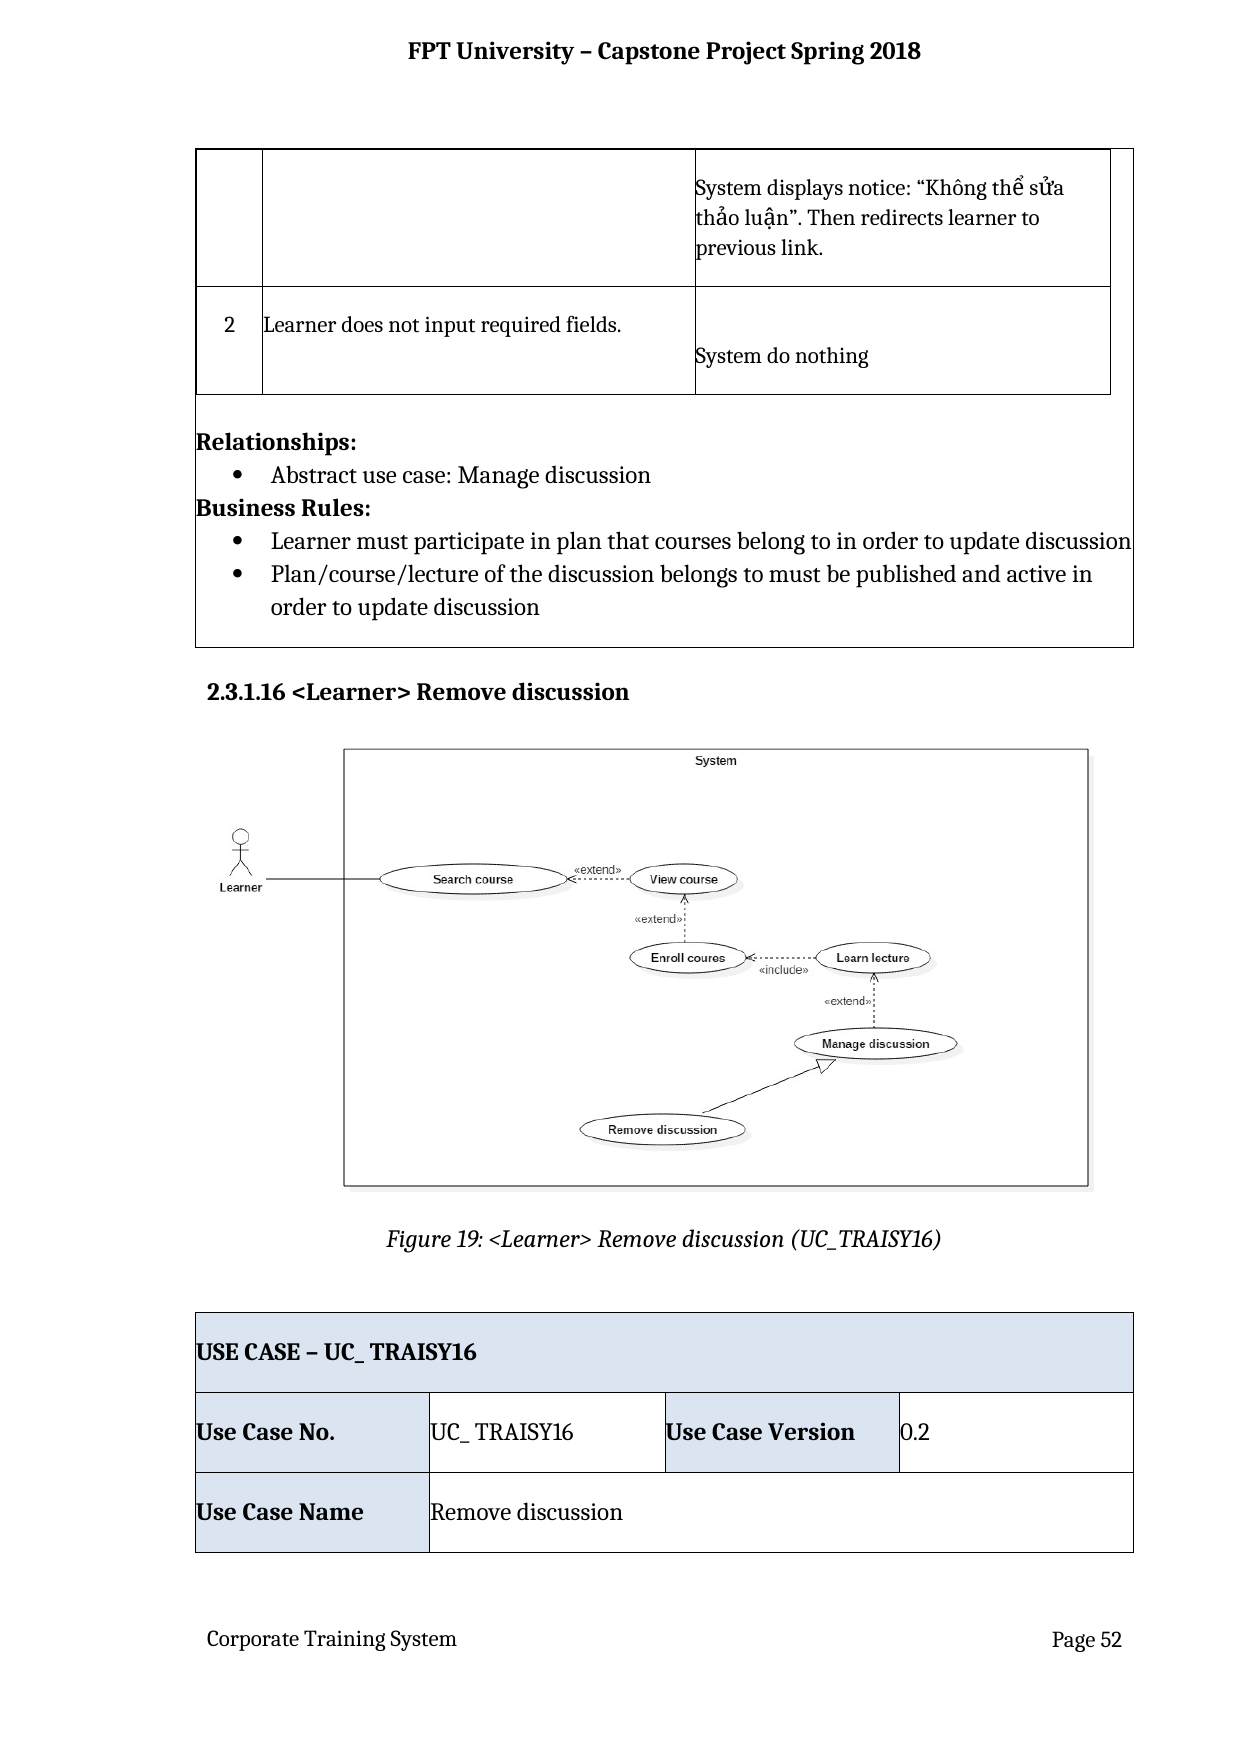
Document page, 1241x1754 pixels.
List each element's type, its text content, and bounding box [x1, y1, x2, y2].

picture [206, 741, 1123, 1221]
table_cell Use Case No. [196, 1393, 429, 1472]
text 2.3.1.16 <Learner> Remove discussion [207, 678, 1122, 707]
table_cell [196, 149, 1133, 647]
table_cell Use Case Name [196, 1473, 429, 1552]
table_cell Use Case Version [666, 1393, 899, 1472]
table_cell UC_ TRAISY16 [430, 1393, 665, 1472]
table_header USE CASE – UC_ TRAISY16 [196, 1313, 1133, 1392]
text Figure 19: <Learner> Remove discussion (UC_TRAISY16) [207, 1225, 1122, 1254]
table_cell 0.2 [900, 1393, 1133, 1472]
table_cell Remove discussion [430, 1473, 1133, 1552]
